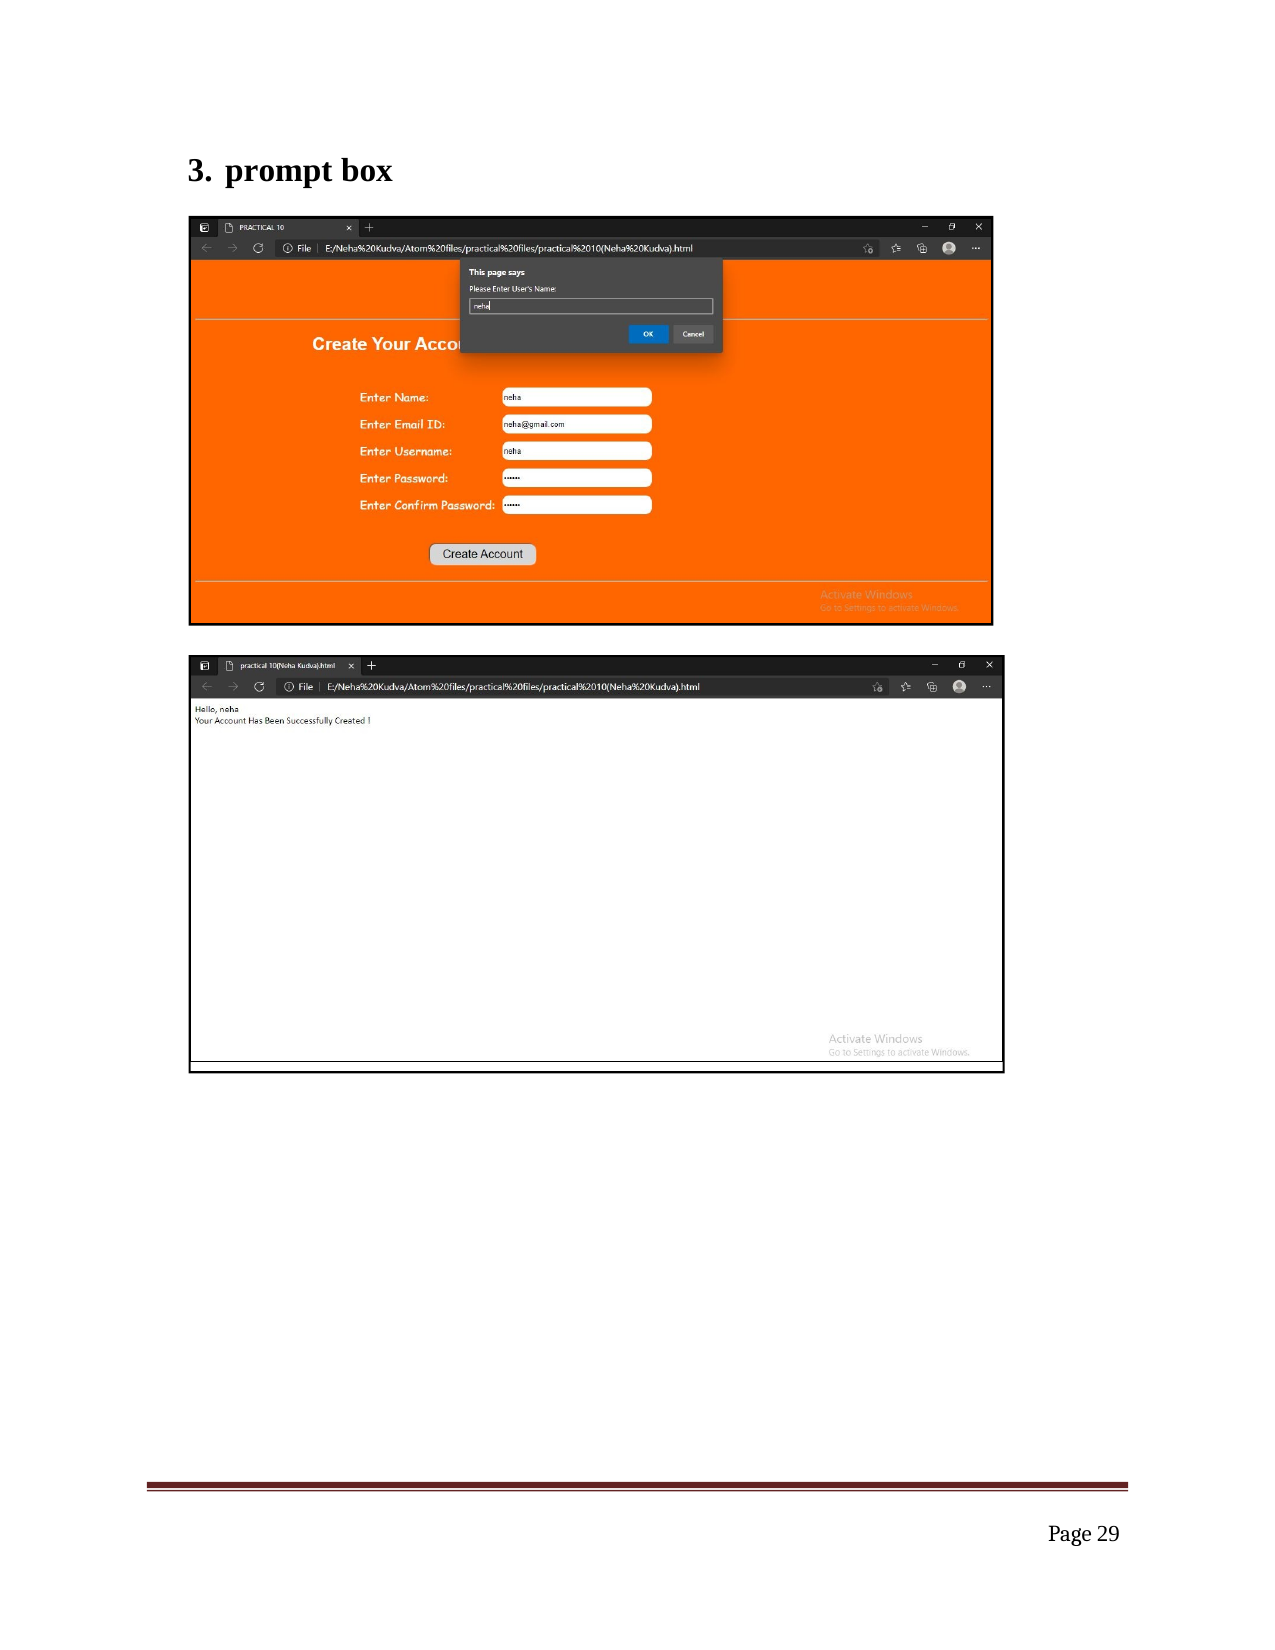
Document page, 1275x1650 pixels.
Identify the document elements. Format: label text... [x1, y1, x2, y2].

picture [191, 219, 991, 623]
list prompt box [187, 150, 1142, 188]
picture [191, 658, 1002, 1061]
